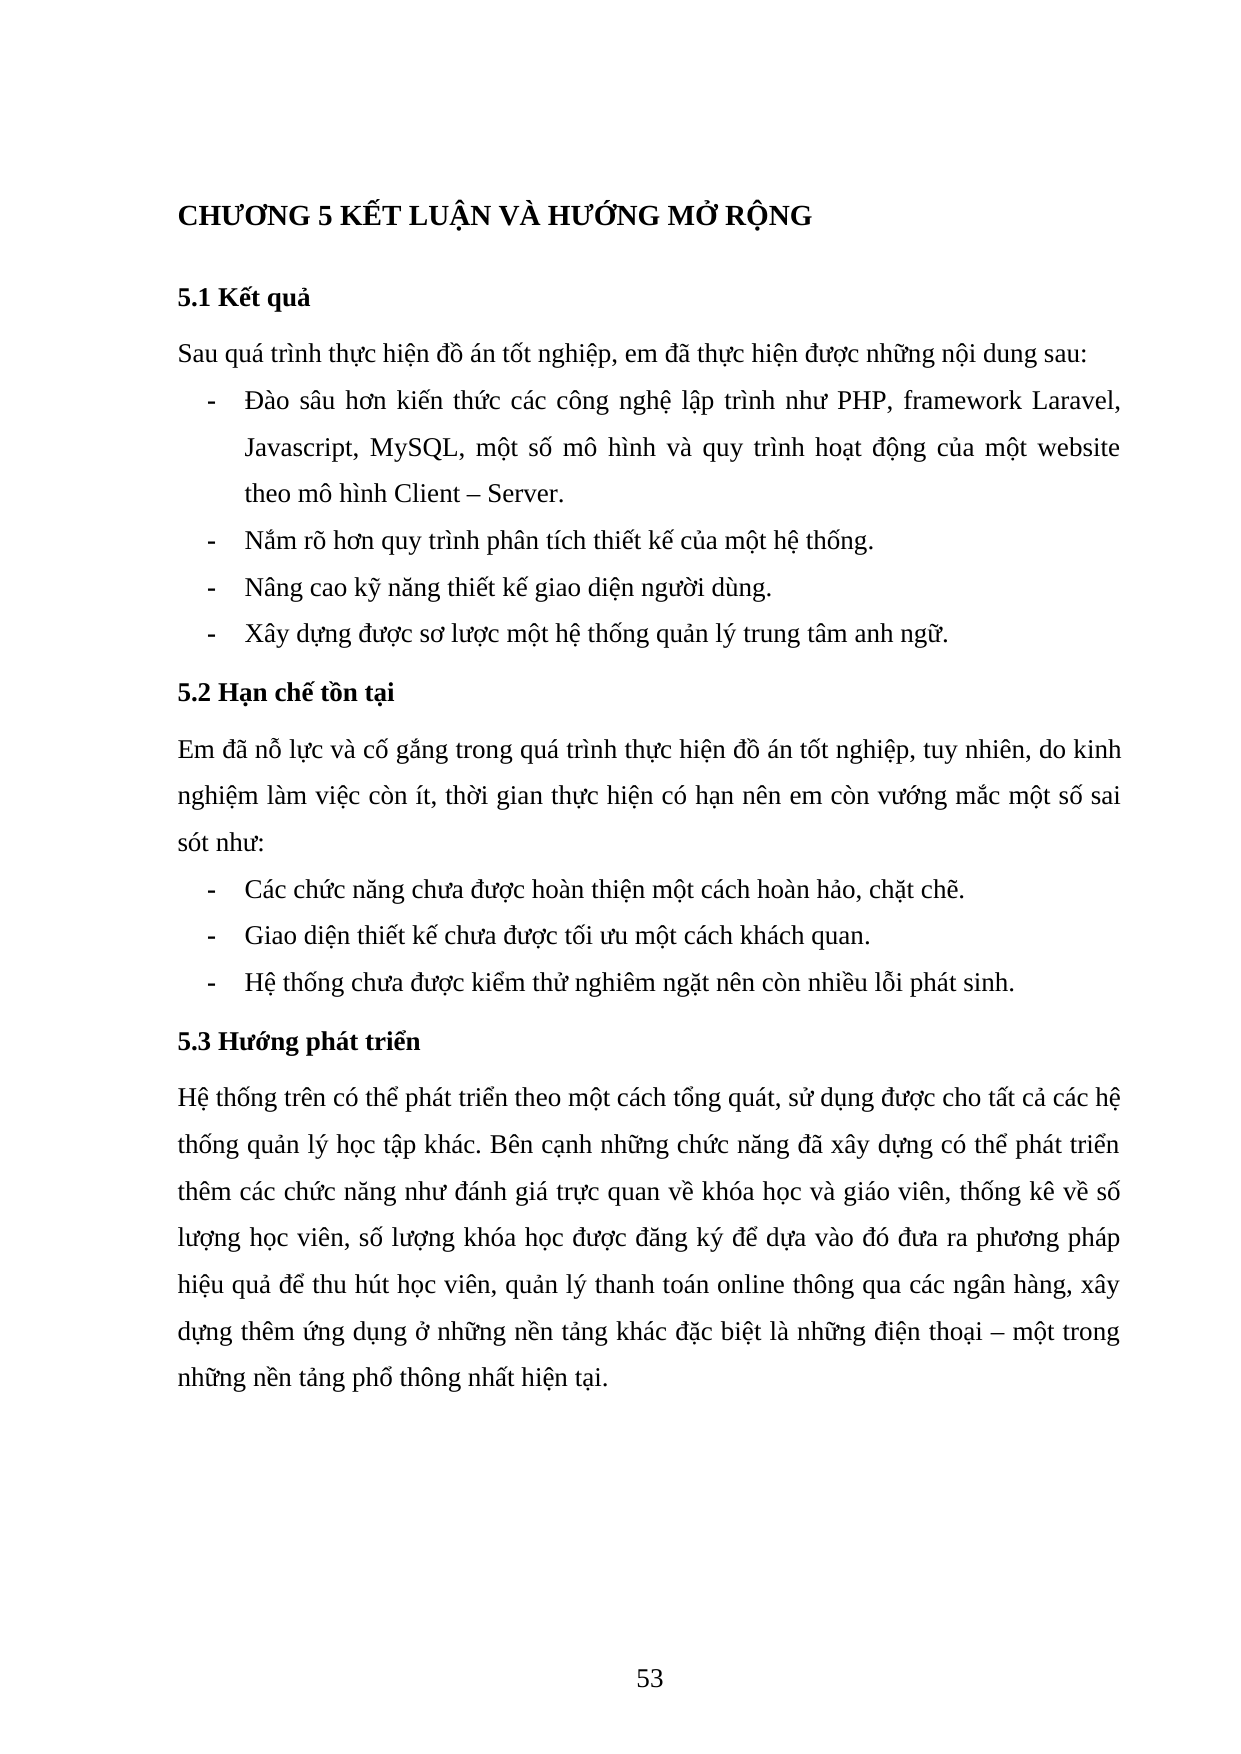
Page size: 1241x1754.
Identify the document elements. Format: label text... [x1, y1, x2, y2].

text Hệ thống chưa được kiểm thử nghiêm ngặt nên còn nhiều lỗi phát sinh. [207, 966, 1122, 997]
text Nâng cao kỹ năng thiết kế giao diện người dùng. [207, 571, 1122, 602]
subtitle KẾT LUẬN VÀ HƯỚNG MỞ RỘNG [177, 198, 1122, 231]
text Xây dựng được sơ lược một hệ thống quản lý trung tâm anh ngữ. [207, 617, 1122, 648]
text Giao diện thiết kế chưa được tối ưu một cách khách quan. [207, 919, 1122, 951]
text Sau quá trình thực hiện đồ án tốt nghiệp, em đã thực hiện được những nội dung sau: [177, 337, 1122, 368]
text Nắm rõ hơn quy trình phân tích thiết kế của một hệ thống. [207, 524, 1122, 555]
text Đào sâu hơn kiến thức các công nghệ lập trình như PHP, framework Laravel, Javascript, MySQL, một số mô hình và quy trình hoạt động của một website theo mô hình Client – Server. [207, 384, 1122, 508]
subtitle Hướng phát triển [177, 1025, 1122, 1056]
subtitle Kết quả [177, 281, 1122, 312]
subtitle Hạn chế tồn tại [177, 677, 1122, 708]
text Các chức năng chưa được hoàn thiện một cách hoàn hảo, chặt chẽ. [207, 873, 1122, 904]
text Hệ thống trên có thể phát triển theo một cách tổng quát, sử dụng được cho tất cả các hệ thống quản lý học tập khác. Bên cạnh những chức năng đã xây dựng có thể phát triển thêm các chức năng như đánh giá trực quan về khóa học và giáo viên, thống kê về số lượng học viên, số lượng khóa học được đăng ký để dựa vào đó đưa ra phương pháp hiệu quả để thu hút học viên, quản lý thanh toán online thông qua các ngân hàng, xây dựng thêm ứng dụng ở những nền tảng khác đặc biệt là những điện thoại – một trong những nền tảng phổ thông nhất hiện tại. [177, 1081, 1122, 1392]
text Em đã nỗ lực và cố gắng trong quá trình thực hiện đồ án tốt nghiệp, tuy nhiên, do kinh nghiệm làm việc còn ít, thời gian thực hiện có hạn nên em còn vướng mắc một số sai sót như: [177, 733, 1122, 857]
